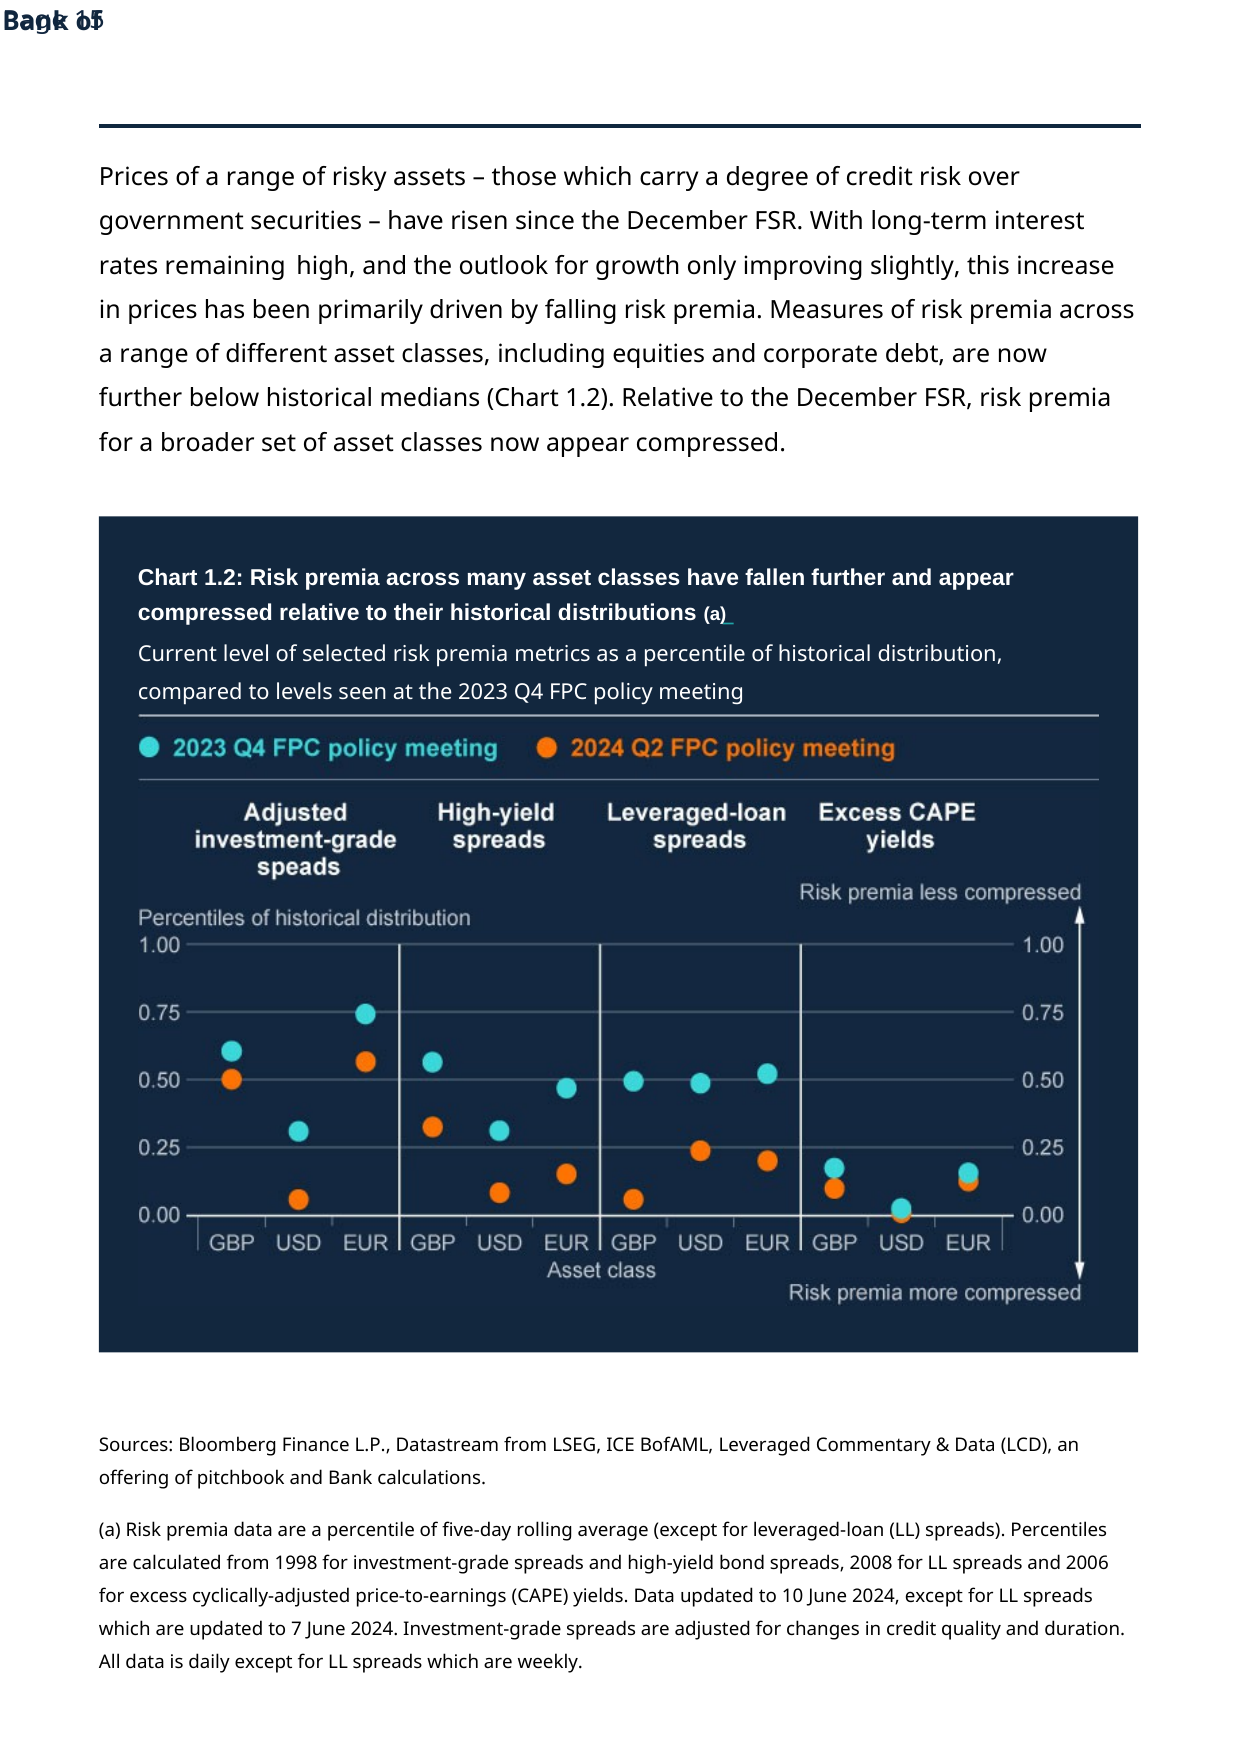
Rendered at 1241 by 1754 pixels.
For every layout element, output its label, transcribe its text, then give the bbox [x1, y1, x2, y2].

text Prices of a range of risky assets – those which carry a degree of credit risk over government securities – have risen since the December FSR. With long-term interest rates remaining high, and the outlook for growth only improving slightly, this increase in prices has been primarily driven by falling risk premia. Measures of risk premia across a range of different asset classes, including equities and corporate debt, are now further below historical medians (Chart 1.2). Relative to the December FSR, risk premia for a broader set of asset classes now appear compressed. [99, 159, 1135, 458]
picture [138, 714, 1099, 1306]
text Sources: Bloomberg Finance L.P., Datastream from LSEG, ICE BofAML, Leveraged Commentary & Data (LCD), an offering of pitchbook and Bank calculations. [99, 1431, 1128, 1489]
text (a) Risk premia data are a percentile of five-day rolling average (except for leveraged-loan (LL) spreads). Percentiles are calculated from 1998 for investment-grade spreads and high-yield bond spreads, 2008 for LL spreads and 2006 for excess cyclically-adjusted price-to-earnings (CAPE) yields. Data updated to 10 June 2024, except for LL spreads which are updated to 7 June 2024. Investment-grade spreads are adjusted for changes in credit quality and duration. All data is daily except for LL spreads which are weekly. [99, 1516, 1130, 1674]
